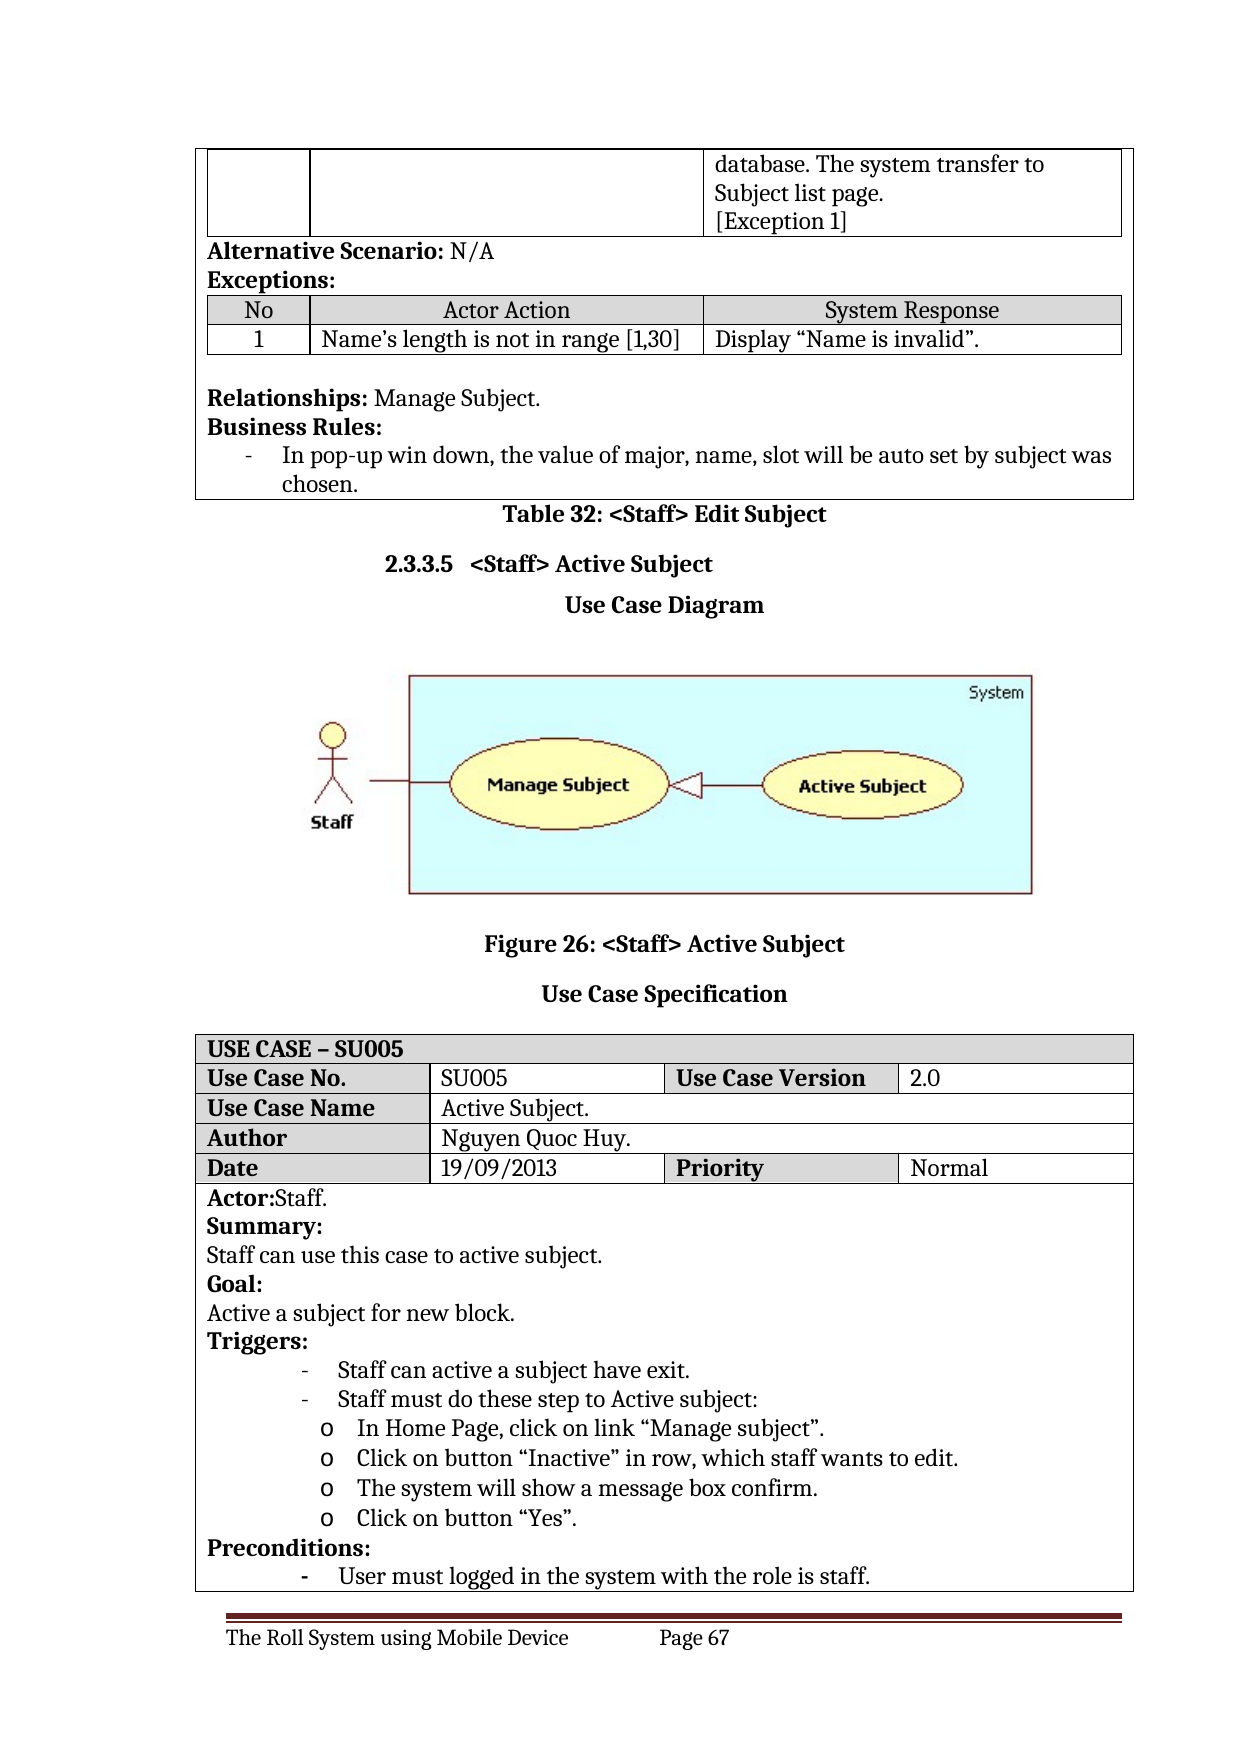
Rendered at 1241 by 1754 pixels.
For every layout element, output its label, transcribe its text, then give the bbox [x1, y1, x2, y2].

table_cell Priority [665, 1154, 898, 1182]
table_cell Normal [899, 1154, 1133, 1182]
table_cell Active Subject. [431, 1094, 1133, 1123]
table_cell Nguyen Quoc Huy. [431, 1124, 1133, 1153]
table_header USE CASE – SU005 [196, 1035, 1133, 1063]
table_cell SU005 [431, 1064, 664, 1093]
subtitle Use Case Diagram [207, 591, 1122, 619]
table_cell Use Case Name [196, 1094, 429, 1123]
table_cell Use Case No. [196, 1064, 429, 1093]
table_cell 19/09/2013 [431, 1154, 664, 1182]
table_cell Use Case Version [665, 1064, 898, 1093]
subtitle Use Case Specification [207, 980, 1122, 1008]
subtitle <Staff> Active Subject [385, 549, 1122, 578]
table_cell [196, 149, 1133, 499]
picture [265, 644, 1064, 926]
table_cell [196, 1184, 1133, 1591]
table_cell Author [196, 1124, 429, 1153]
table_cell Date [196, 1154, 429, 1182]
table_cell 2.0 [899, 1064, 1133, 1093]
